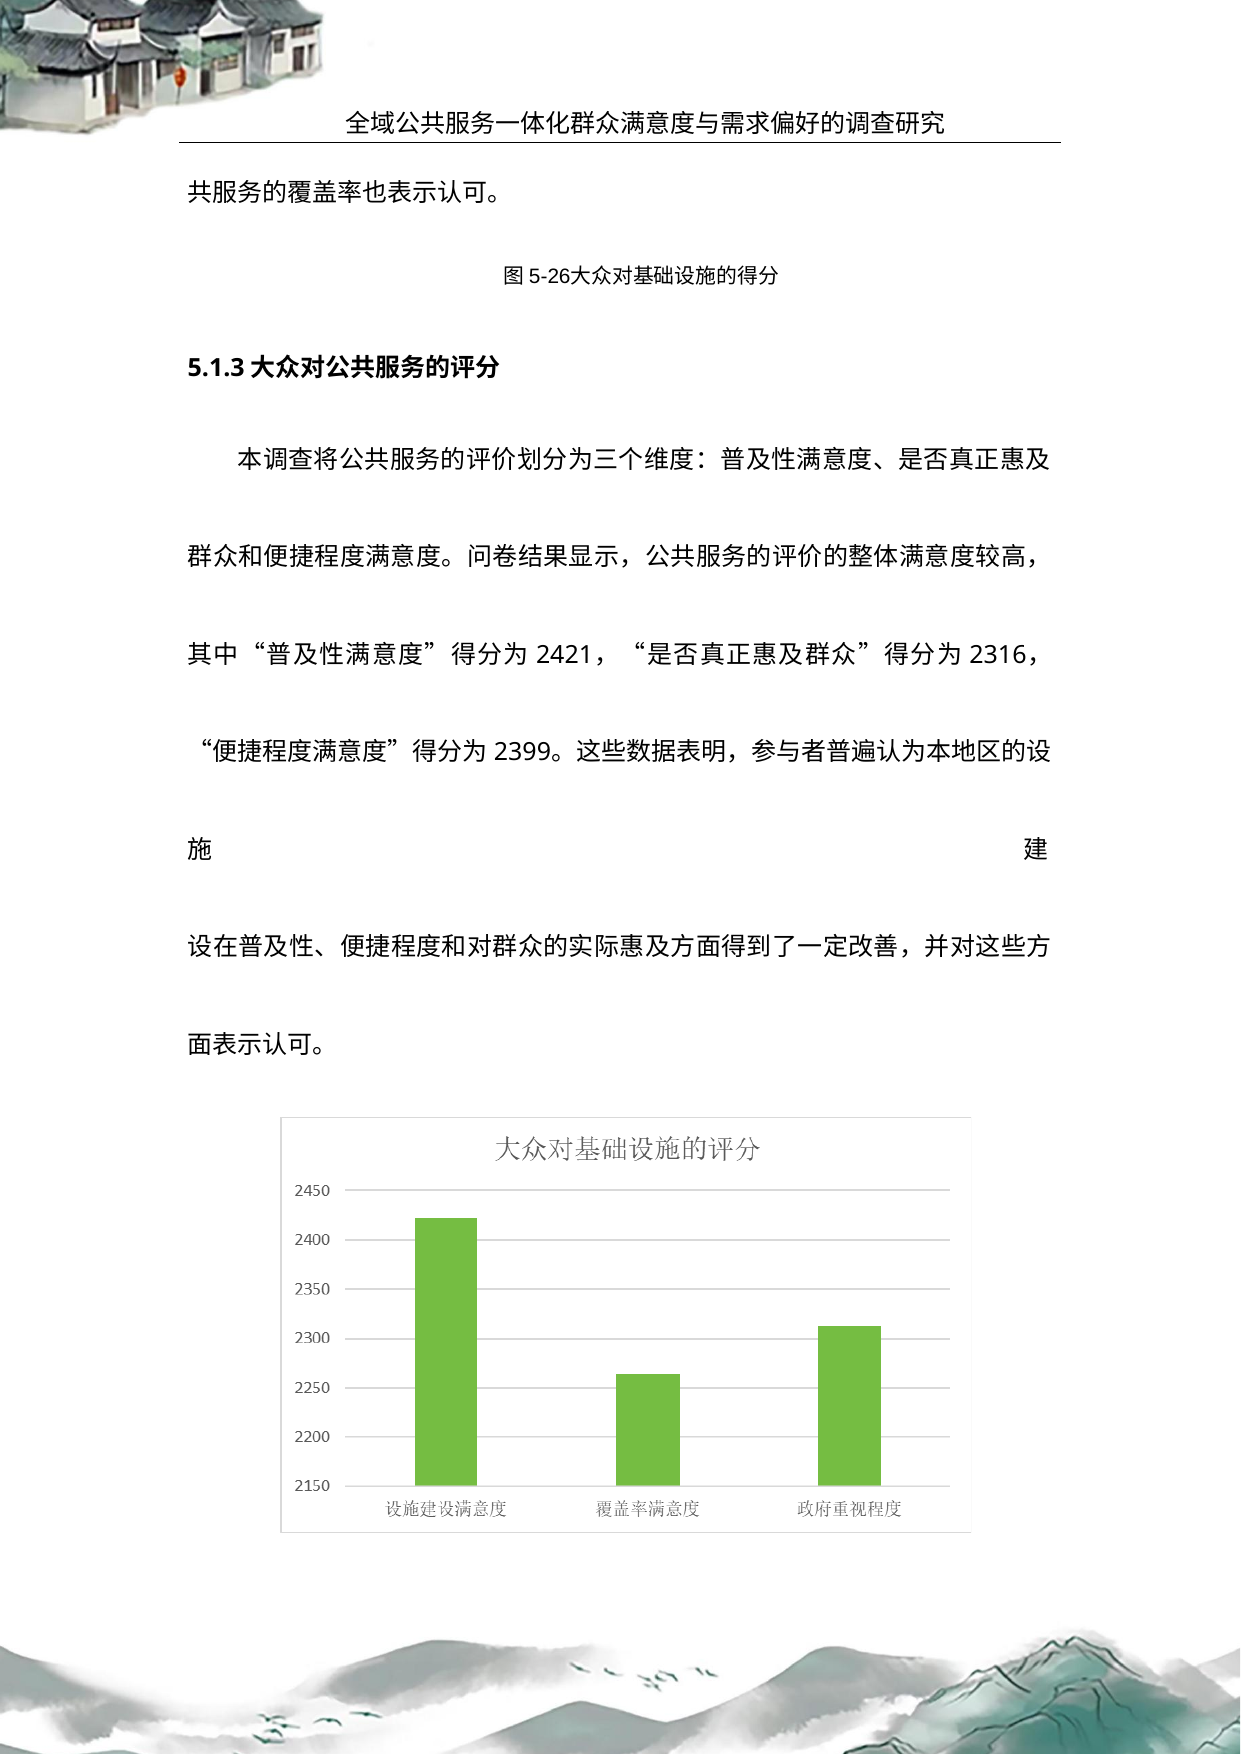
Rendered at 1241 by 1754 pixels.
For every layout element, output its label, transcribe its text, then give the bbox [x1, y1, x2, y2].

picture [0, 0, 1241, 1754]
text 图 5-3大众对基础设施的得分 [187, 258, 1053, 290]
subtitle 5.1.3大众对公共服务的评分 [187, 333, 1053, 398]
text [187, 158, 1053, 223]
text 本调查将公共服务的评价划分为三个维度：普及性满意度、是否真正惠及群众和便捷程度满意度。问卷结果显示，公共服务的评价的整体满意度较高，其中“普及性满意度”得分为2421，“是否真正惠及群众”得分为2316，“便捷程度满意度”得分为2399。这些数据表明，参与者普遍认为本地区的设施建设在普及性、便捷程度和对群众的实际惠及方面得到了一定改善，并对这些方面表示认可。 [187, 425, 1053, 1075]
